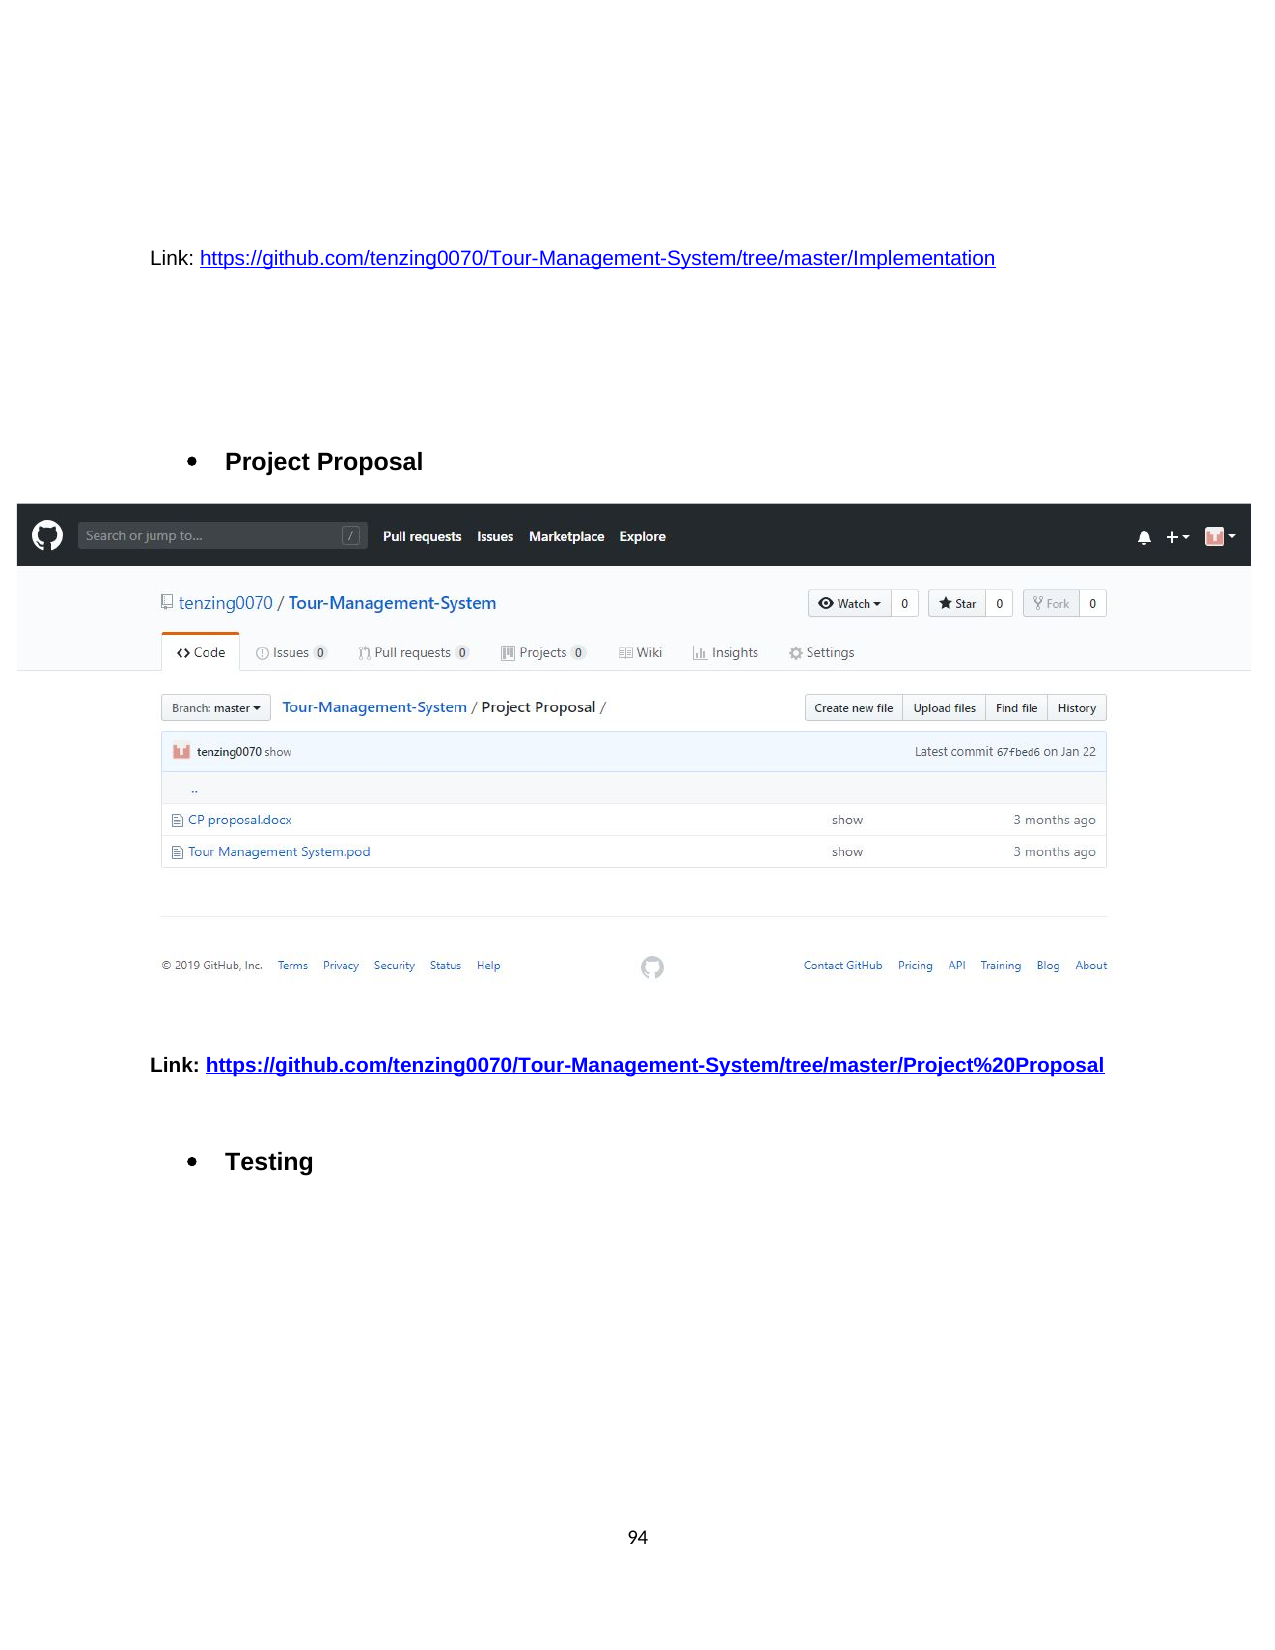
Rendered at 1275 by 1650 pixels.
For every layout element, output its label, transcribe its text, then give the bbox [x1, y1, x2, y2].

text Link: https://github.com/tenzing0070/Tour-Management-System/tree/master/Project%20Proposal [150, 1024, 1125, 1076]
text Link: https://github.com/tenzing0070/Tour-Management-System/tree/master/Implementation [150, 246, 1125, 270]
list Project Proposal [187, 447, 1125, 475]
picture [16, 503, 1251, 1024]
list Testing [187, 1147, 1125, 1176]
